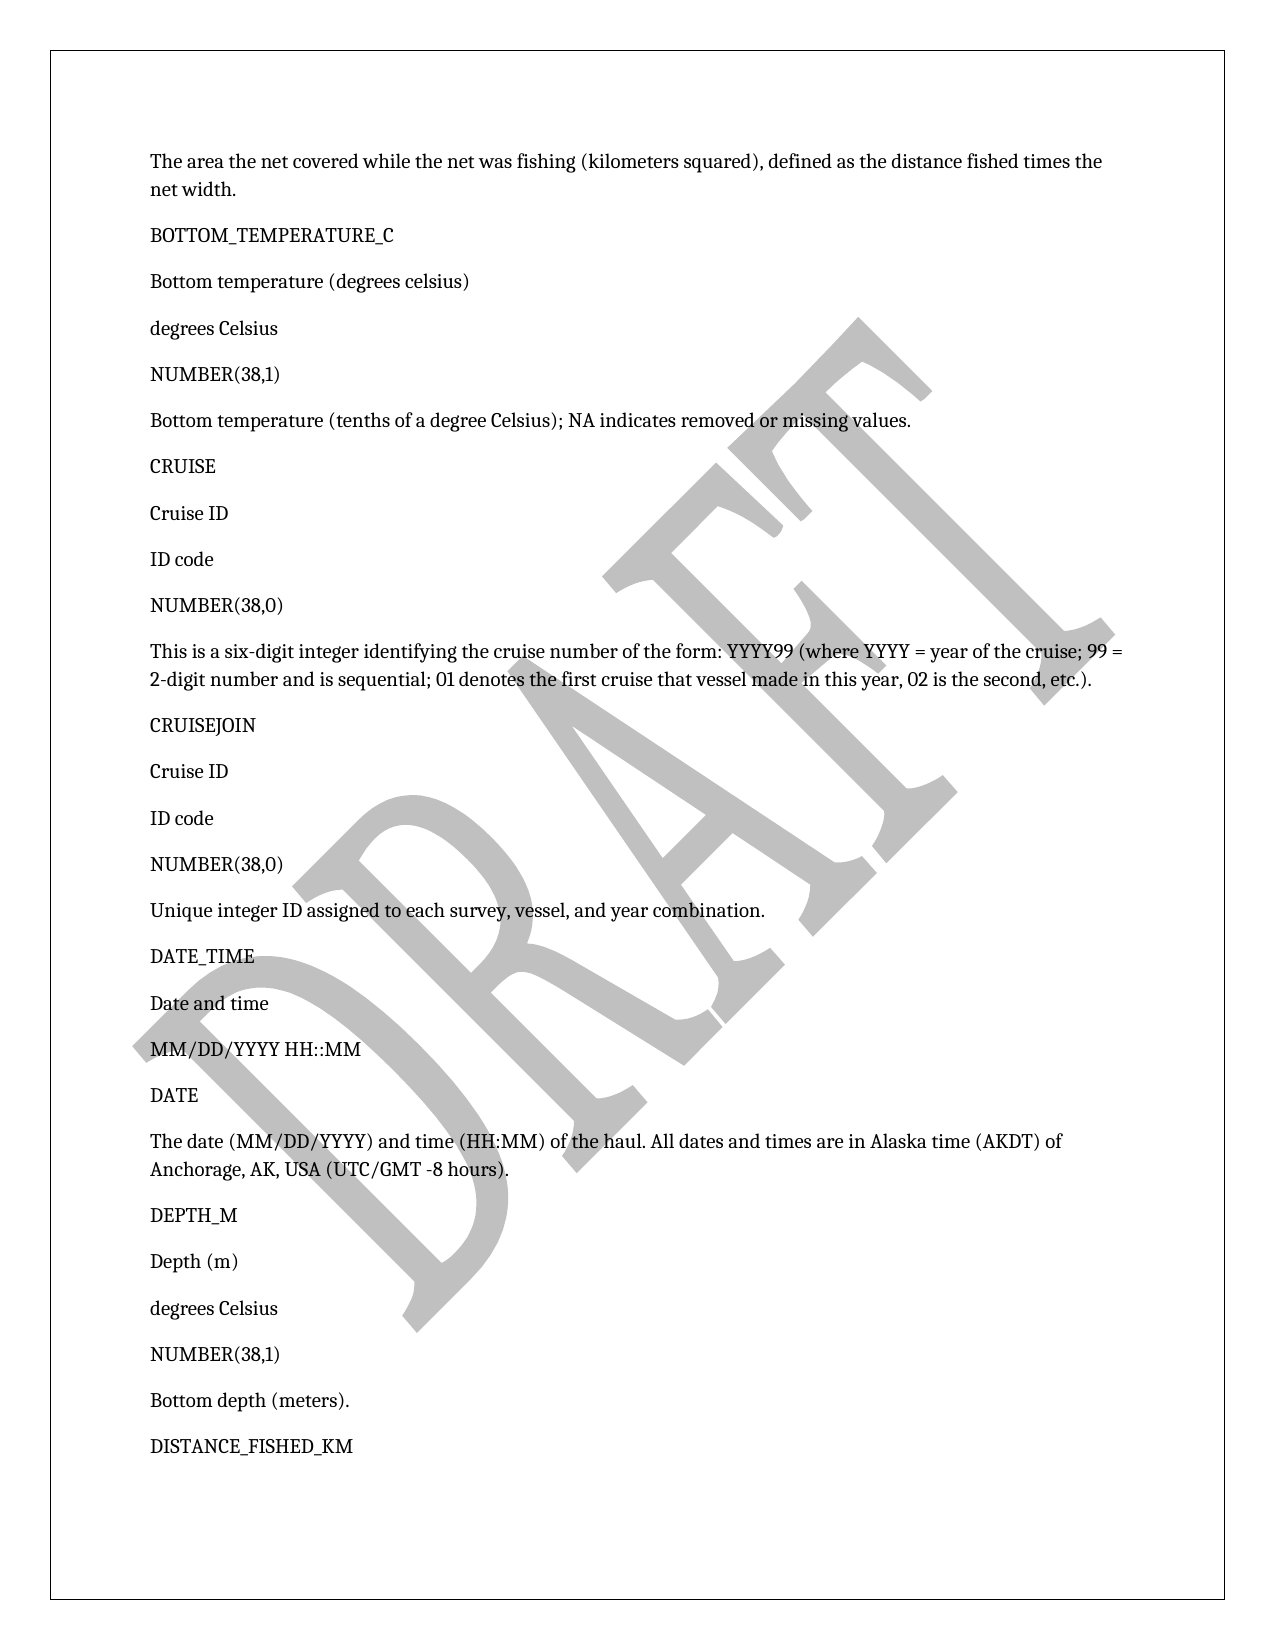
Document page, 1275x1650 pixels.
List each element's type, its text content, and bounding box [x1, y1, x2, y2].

text DISTANCE_FISHED_KM [150, 1435, 1125, 1459]
text Bottom temperature (degrees celsius) [150, 270, 1125, 294]
text ID code [150, 806, 1125, 830]
text NUMBER(38,1) [150, 1342, 1125, 1366]
text Bottom temperature (tenths of a degree Celsius); NA indicates removed or missing values. [150, 409, 1125, 433]
text CRUISE [150, 455, 1125, 479]
text BOTTOM_TEMPERATURE_C [150, 224, 1125, 248]
text degrees Celsius [150, 316, 1125, 340]
text The date (MM/DD/YYYY) and time (HH:MM) of the haul. All dates and times are in Alaska time (AKDT) of Anchorage, AK, USA (UTC/GMT -8 hours). [150, 1130, 1125, 1181]
text MM/DD/YYYY HH::MM [150, 1037, 1125, 1061]
text Cruise ID [150, 501, 1125, 525]
text ID code [150, 547, 1125, 571]
text NUMBER(38,0) [150, 852, 1125, 876]
text The area the net covered while the net was fishing (kilometers squared), defined as the distance fished times the net width. [150, 150, 1125, 201]
text degrees Celsius [150, 1296, 1125, 1320]
text Cruise ID [150, 760, 1125, 784]
text This is a six-digit integer identifying the cruise number of the form: YYYY99 (where YYYY = year of the cruise; 99 = 2-digit number and is sequential; 01 denotes the first cruise that vessel made in this year, 02 is the second, etc.). [150, 640, 1125, 691]
text DATE_TIME [150, 945, 1125, 969]
text Bottom depth (meters). [150, 1389, 1125, 1413]
text DEPTH_M [150, 1204, 1125, 1228]
text Depth (m) [150, 1250, 1125, 1274]
text Unique integer ID assigned to each survey, vessel, and year combination. [150, 899, 1125, 923]
text NUMBER(38,0) [150, 594, 1125, 618]
text DATE [150, 1084, 1125, 1108]
text Date and time [150, 991, 1125, 1015]
text NUMBER(38,1) [150, 362, 1125, 386]
text CRUISEJOIN [150, 714, 1125, 738]
